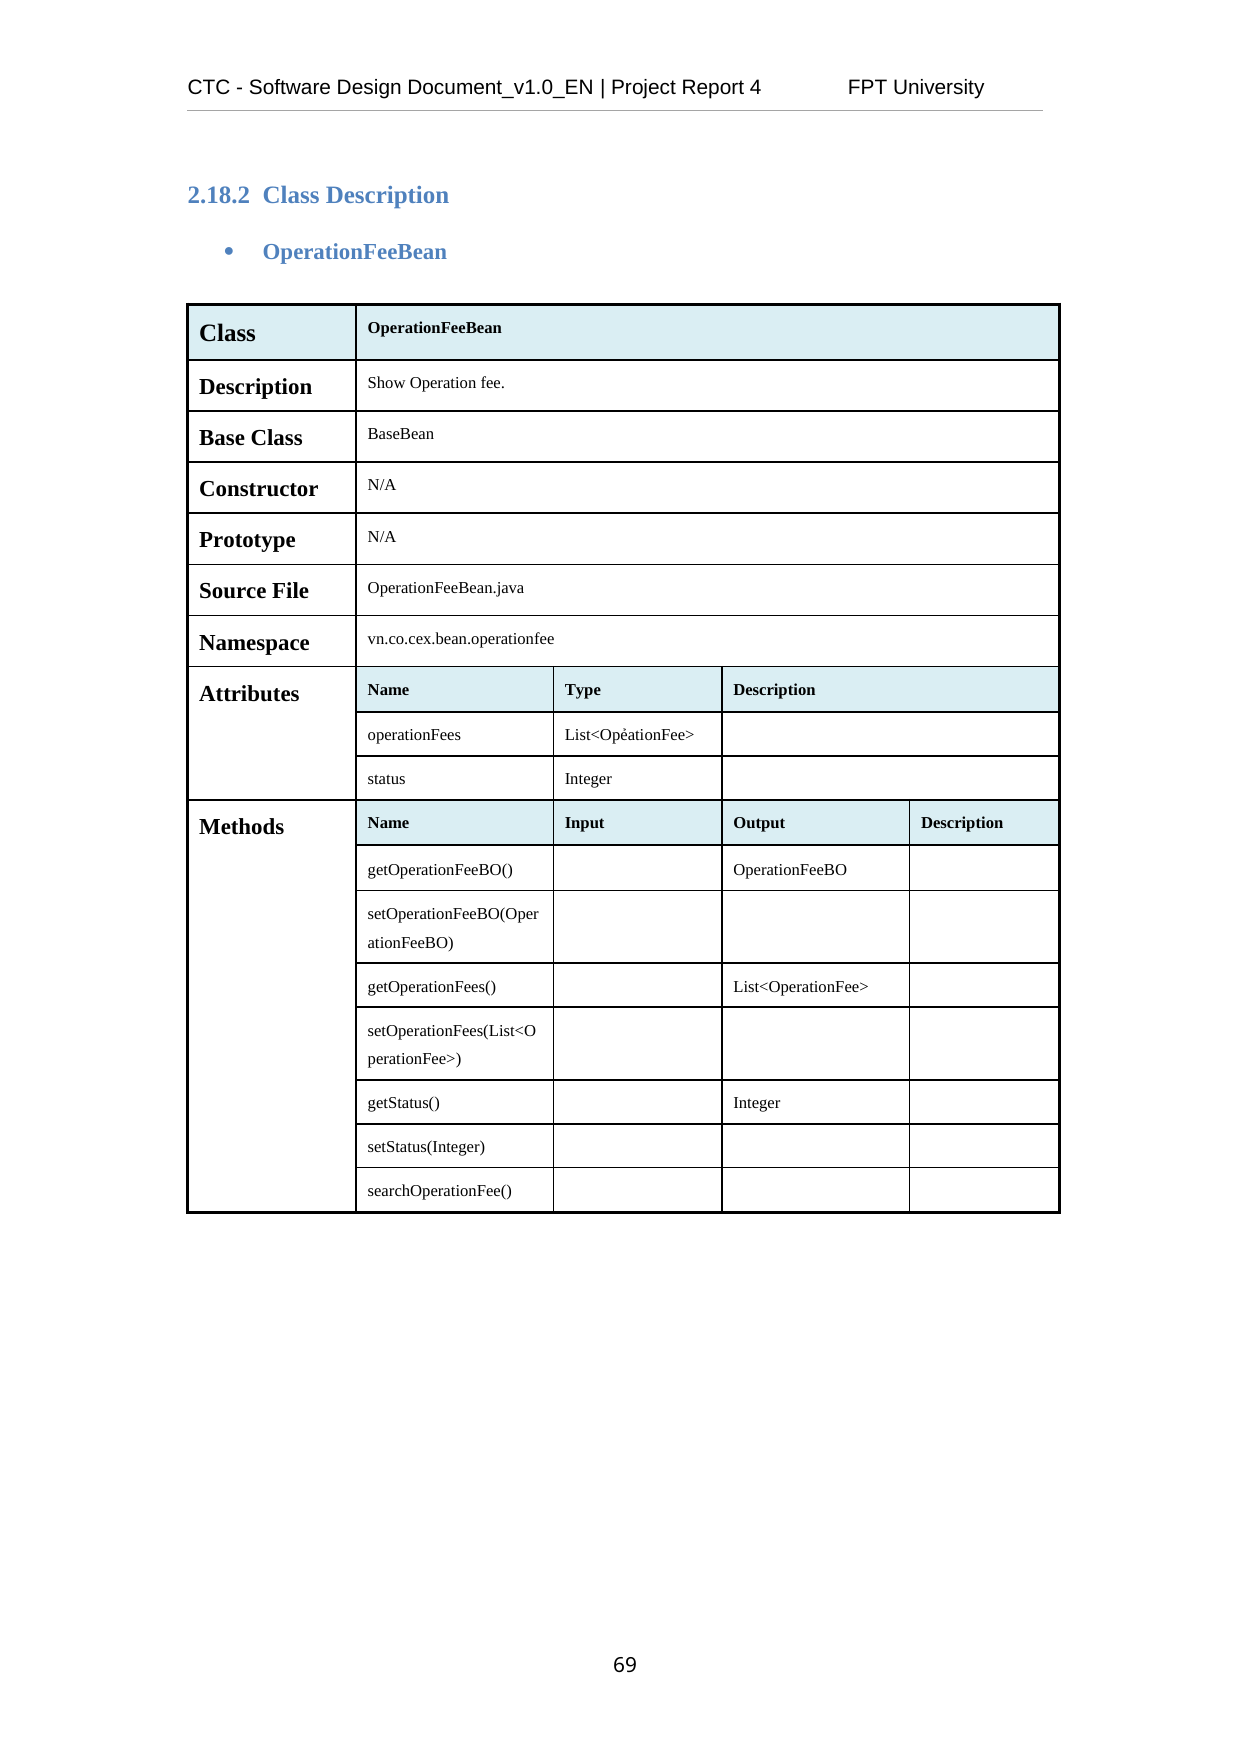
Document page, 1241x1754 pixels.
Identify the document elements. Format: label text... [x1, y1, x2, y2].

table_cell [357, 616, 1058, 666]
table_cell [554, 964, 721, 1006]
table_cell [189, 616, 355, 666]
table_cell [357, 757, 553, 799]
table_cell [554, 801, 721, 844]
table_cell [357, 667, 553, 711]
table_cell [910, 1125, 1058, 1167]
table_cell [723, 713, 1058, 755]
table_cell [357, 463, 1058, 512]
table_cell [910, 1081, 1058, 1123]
subtitle Class Description [187, 180, 1053, 209]
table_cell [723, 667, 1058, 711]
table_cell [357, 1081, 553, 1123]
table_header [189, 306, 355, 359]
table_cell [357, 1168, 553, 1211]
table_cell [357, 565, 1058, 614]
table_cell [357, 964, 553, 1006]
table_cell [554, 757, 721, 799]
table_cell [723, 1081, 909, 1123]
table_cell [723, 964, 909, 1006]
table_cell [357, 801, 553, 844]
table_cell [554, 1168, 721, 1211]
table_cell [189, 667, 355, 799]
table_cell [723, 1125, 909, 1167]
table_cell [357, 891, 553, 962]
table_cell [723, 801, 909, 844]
subtitle OperationFeeBean [225, 238, 1053, 264]
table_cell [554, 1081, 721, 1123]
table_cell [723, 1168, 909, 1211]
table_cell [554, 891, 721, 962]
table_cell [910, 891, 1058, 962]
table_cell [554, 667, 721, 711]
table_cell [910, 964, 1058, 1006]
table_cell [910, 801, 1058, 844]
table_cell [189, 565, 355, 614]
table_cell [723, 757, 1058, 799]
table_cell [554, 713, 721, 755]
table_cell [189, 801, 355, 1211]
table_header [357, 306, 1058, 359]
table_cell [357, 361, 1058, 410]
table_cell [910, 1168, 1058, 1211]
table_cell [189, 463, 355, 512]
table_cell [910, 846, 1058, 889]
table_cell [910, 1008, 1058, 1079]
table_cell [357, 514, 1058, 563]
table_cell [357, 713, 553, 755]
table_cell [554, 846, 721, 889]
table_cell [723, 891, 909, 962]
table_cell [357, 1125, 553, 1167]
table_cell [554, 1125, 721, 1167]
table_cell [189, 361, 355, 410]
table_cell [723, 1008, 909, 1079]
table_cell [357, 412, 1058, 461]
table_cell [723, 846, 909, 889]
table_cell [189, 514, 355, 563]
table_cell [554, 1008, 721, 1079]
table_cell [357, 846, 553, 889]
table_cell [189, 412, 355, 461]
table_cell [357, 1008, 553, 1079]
